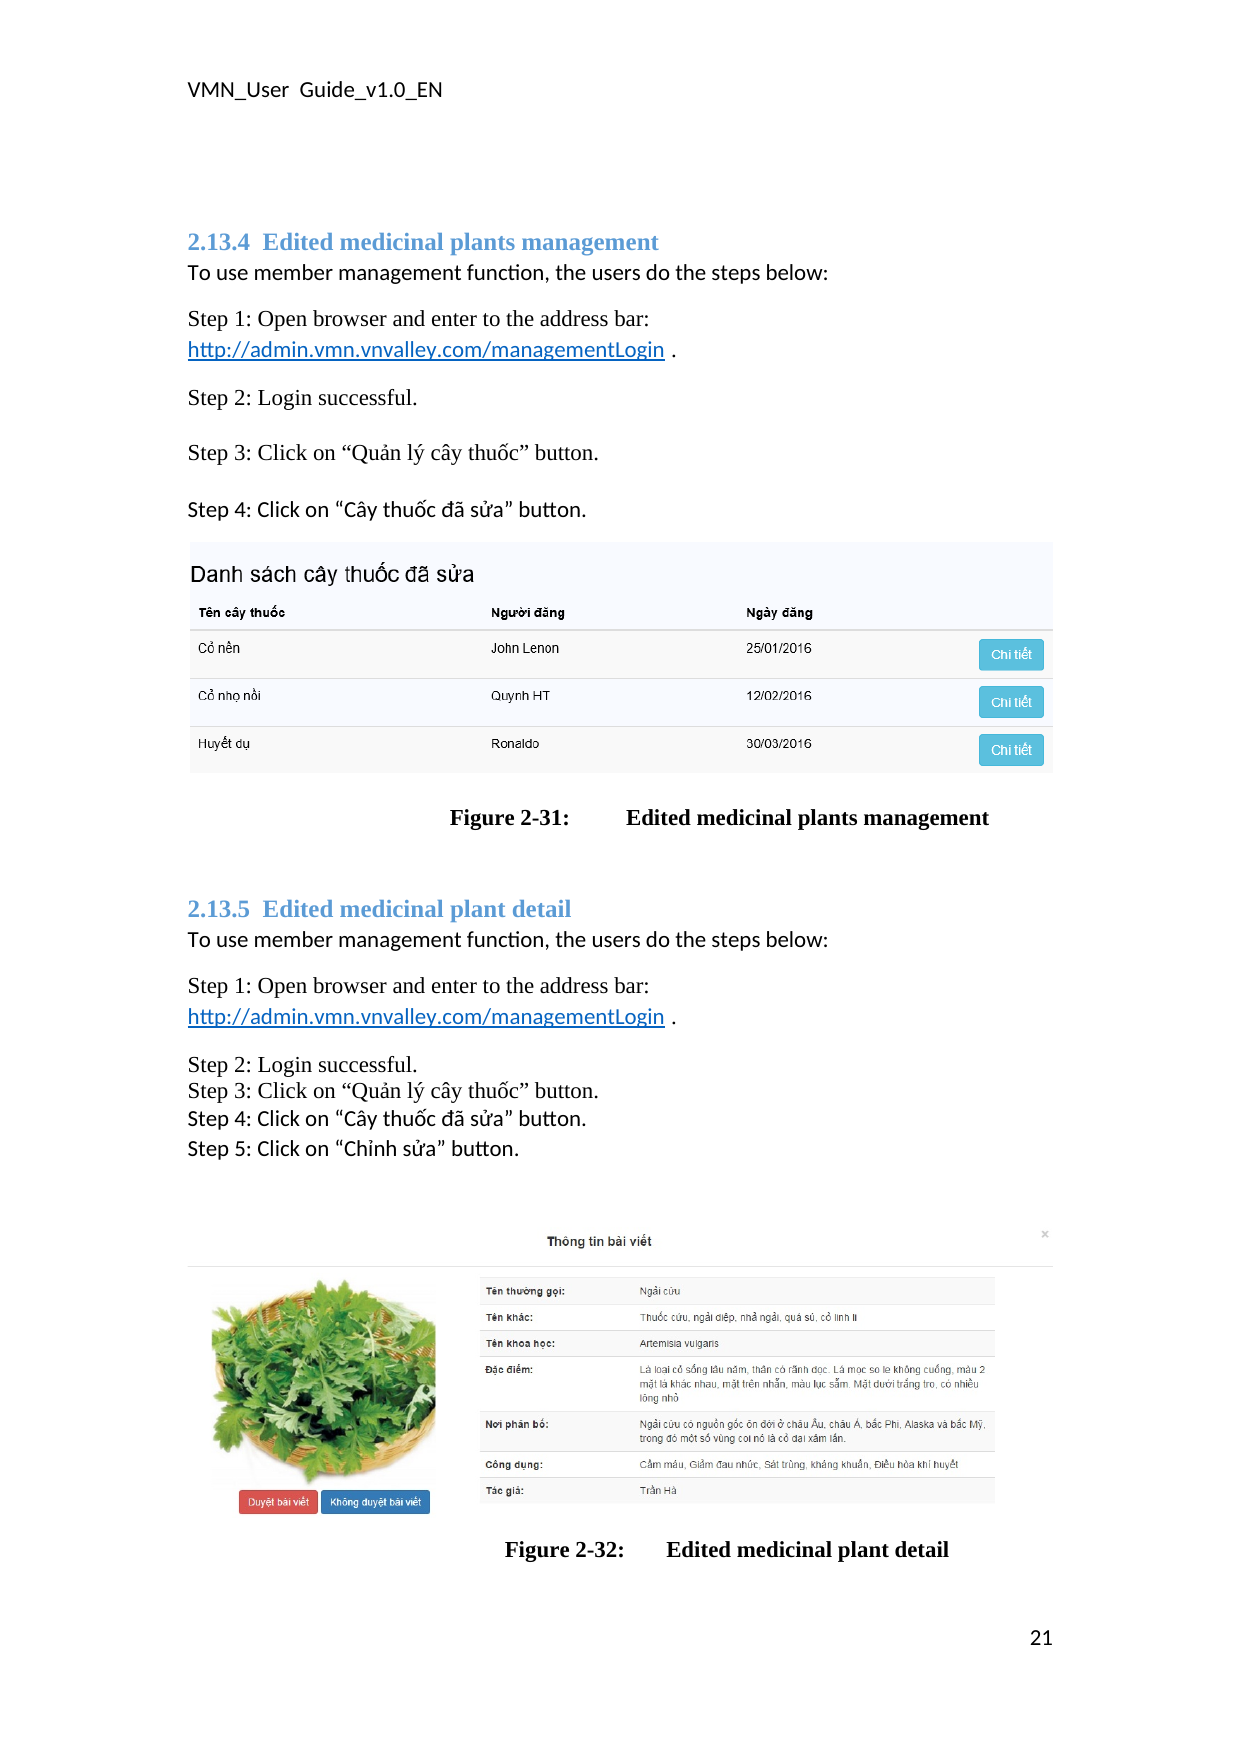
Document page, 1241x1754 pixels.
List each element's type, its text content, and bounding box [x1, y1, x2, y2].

subtitle Edited medicinal plants management [187, 227, 1053, 256]
text Step 3: Click on “Quản lý cây thuốc” button. [187, 1077, 1053, 1104]
text To use member management function, the users do the steps below: [187, 258, 1053, 286]
picture [187, 1227, 1053, 1518]
text Edited medicinal plants management [386, 804, 1053, 831]
text Edited medicinal plant detail [401, 1536, 1053, 1563]
text Step 4: Click on “Cây thuốc đã sửa” button. Step 5: Click on “Chỉnh sửa” button. [187, 1104, 1053, 1162]
text Step 2: Login successful. [187, 1051, 1053, 1077]
picture [187, 542, 1053, 786]
text To use member management function, the users do the steps below: [187, 925, 1053, 953]
text Step 1: Open browser and enter to the address bar: http://admin.vmn.vnvalley.com/managementLogin . [187, 305, 1053, 363]
subtitle Edited medicinal plant detail [187, 894, 1053, 922]
text Step 1: Open browser and enter to the address bar: http://admin.vmn.vnvalley.com/managementLogin . [187, 972, 1053, 1030]
text Step 4: Click on “Cây thuốc đã sửa” button. [187, 465, 1053, 523]
text Step 3: Click on “Quản lý cây thuốc” button. [187, 438, 1053, 465]
text Step 2: Login successful. [187, 384, 1053, 438]
